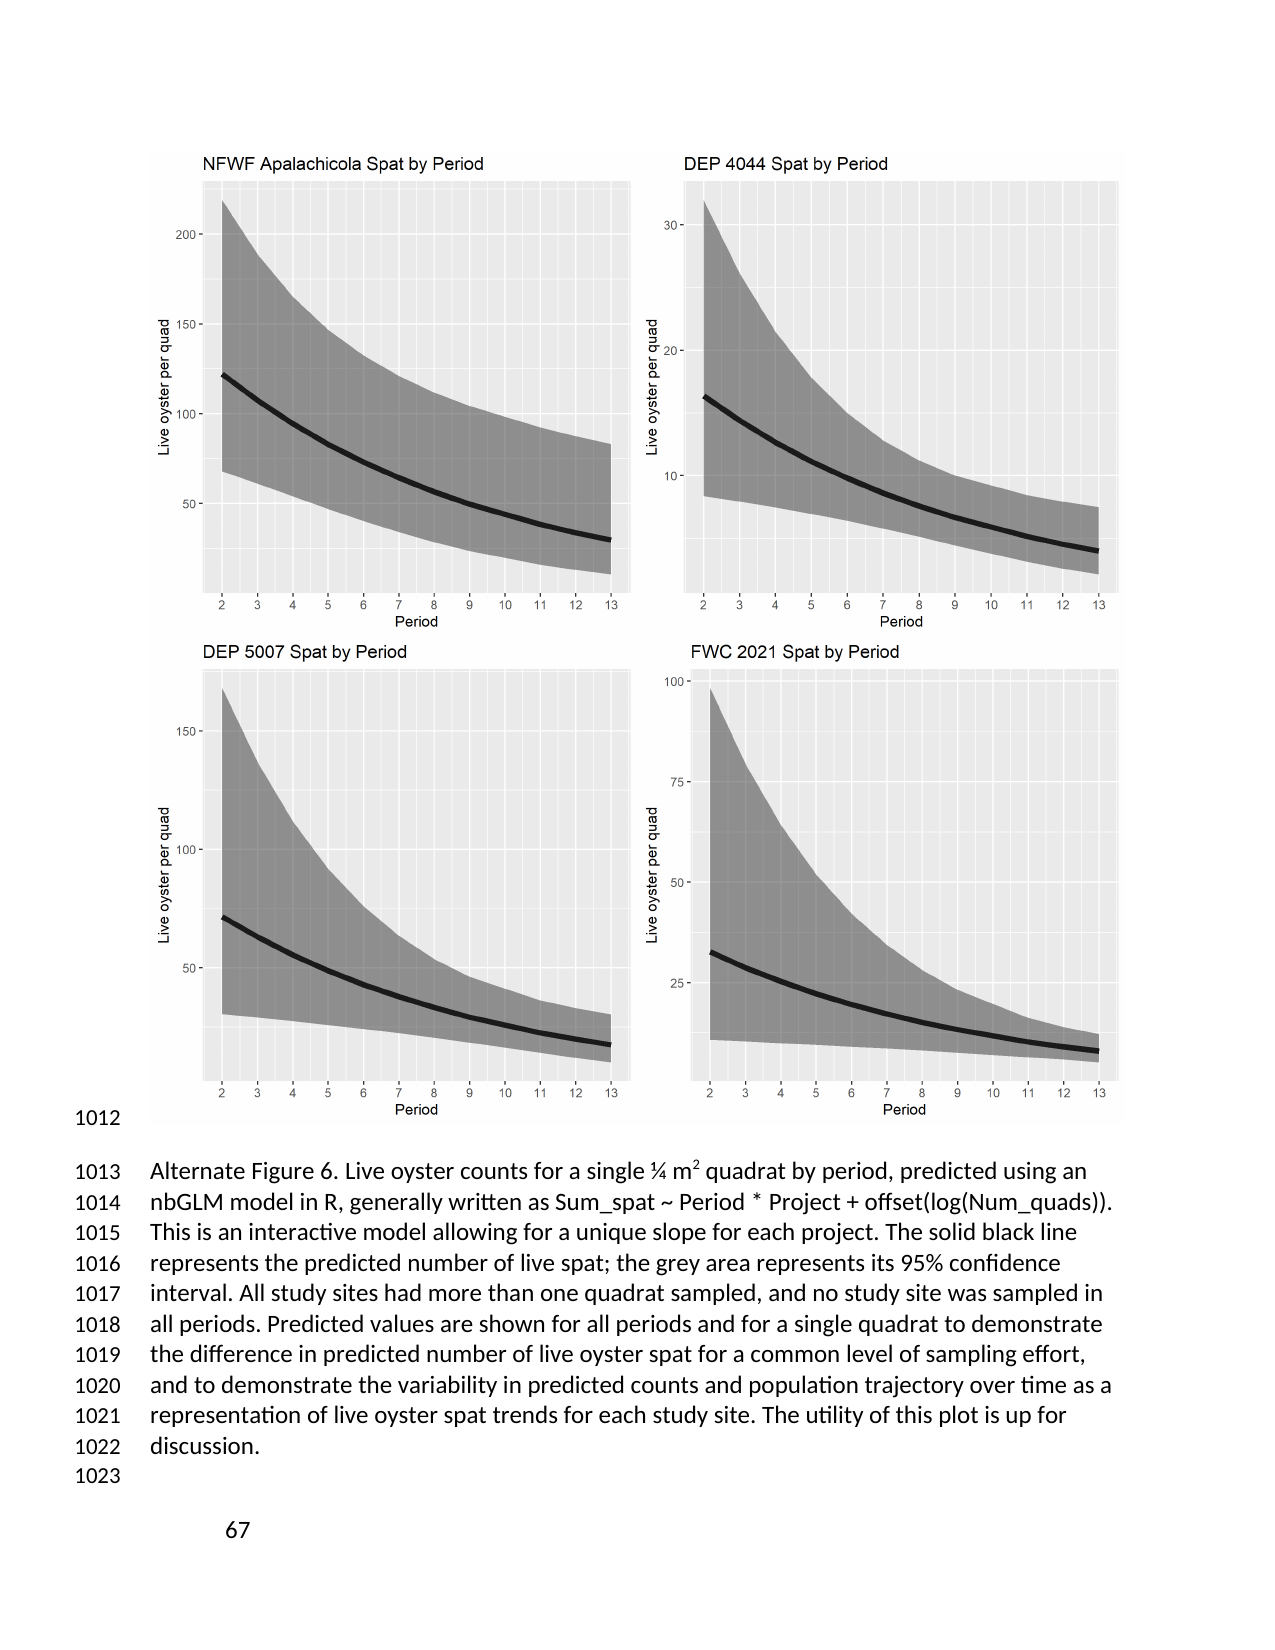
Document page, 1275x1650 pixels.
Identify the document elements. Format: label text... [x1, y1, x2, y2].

picture [150, 150, 1125, 1125]
text Alternate Figure 6. Live oyster counts for a single ¼ m2 quadrat by period, predicted using an nbGLM model in R, generally written as Sum_spat ~ Period * Project + offset(log(Num_quads)). This is an interactive model allowing for a unique slope for each project. The solid black line represents the predicted number of live spat; the grey area represents its 95% confidence interval. All study sites had more than one quadrat sampled, and no study site was sampled in all periods. Predicted values are shown for all periods and for a single quadrat to demonstrate the difference in predicted number of live oyster spat for a common level of sampling effort, and to demonstrate the variability in predicted counts and population trajectory over time as a representation of live oyster spat trends for each study site. The utility of this plot is up for discussion. [150, 1156, 1125, 1461]
